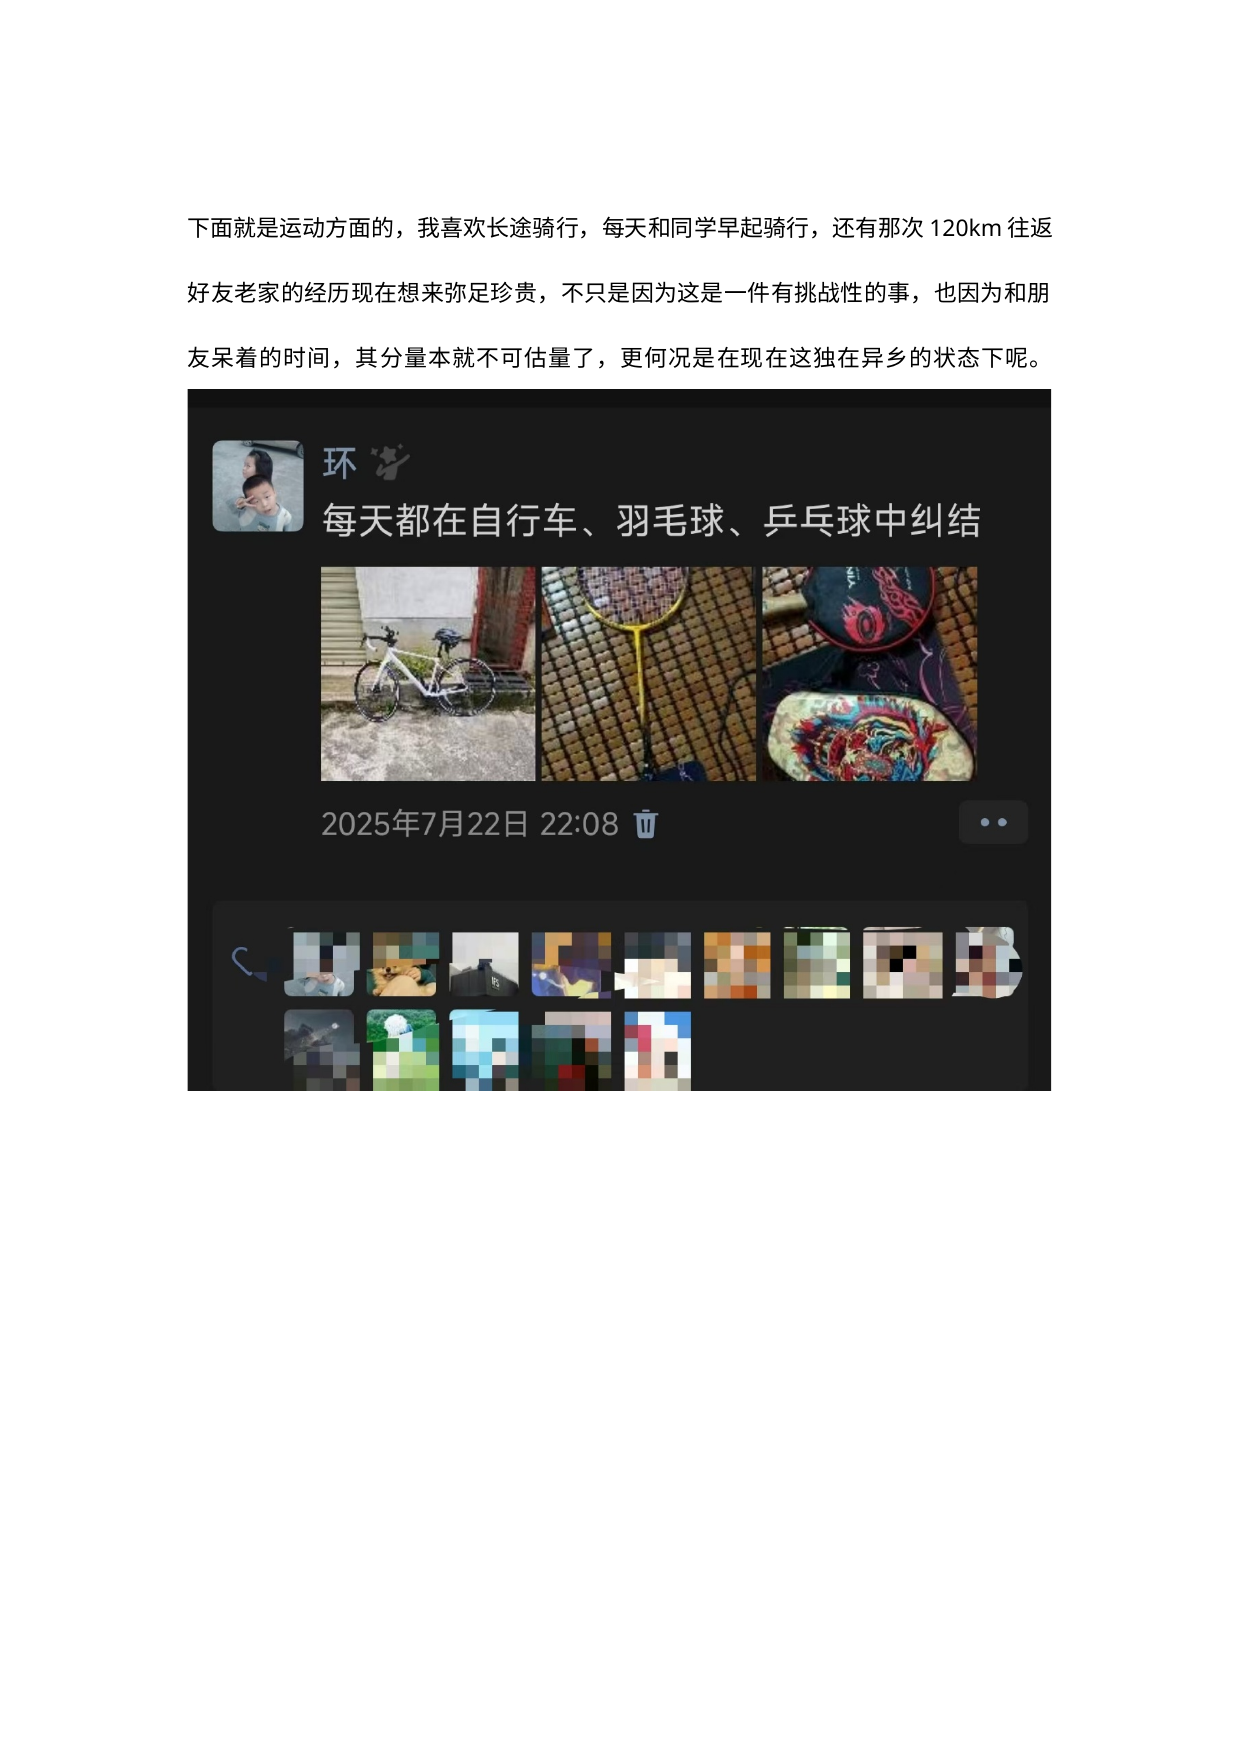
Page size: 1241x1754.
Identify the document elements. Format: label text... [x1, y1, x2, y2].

picture [187, 389, 1052, 1091]
